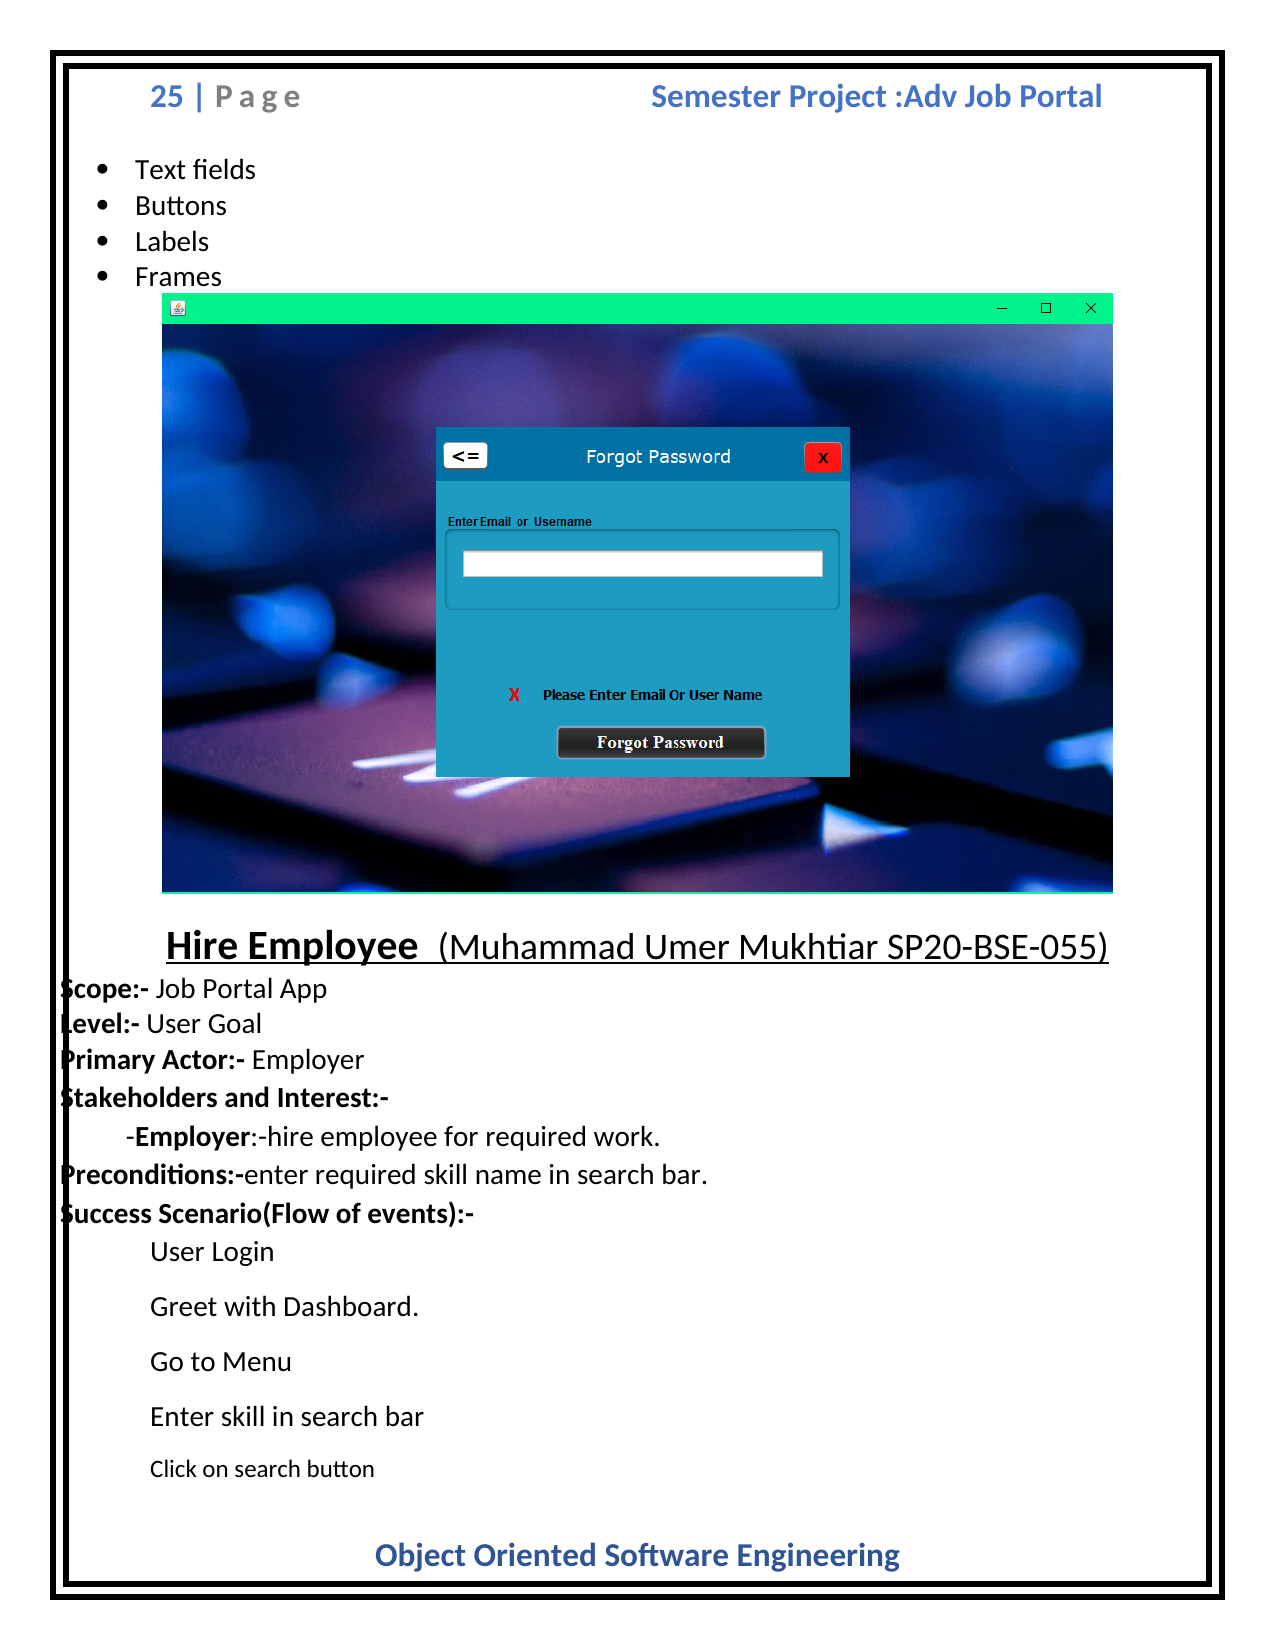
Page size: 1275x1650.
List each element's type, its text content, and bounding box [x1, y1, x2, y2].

text Success Scenario(Flow of events):- [69, 1195, 1125, 1230]
text Greet with Dashboard. [150, 1288, 1125, 1324]
text Click on search button [150, 1453, 1125, 1484]
list Text fields [97, 151, 1125, 187]
list Labels [97, 223, 1125, 258]
text Scope:- Job Portal App [69, 970, 1125, 1005]
text Preconditions:-enter required skill name in search bar. [69, 1156, 1125, 1192]
text Enter skill in search bar [150, 1398, 1125, 1434]
picture [162, 293, 1113, 894]
text User Login [150, 1233, 1125, 1269]
text Hire Employee (Muhammad Umer Mukhtiar SP20-BSE-055) [150, 919, 1125, 970]
text Go to Menu [150, 1343, 1125, 1379]
list Frames [97, 258, 1125, 294]
list Buttons [97, 187, 1125, 223]
text -Employer:-hire employee for required work. [69, 1118, 1125, 1153]
text Primary Actor:- Employer [69, 1041, 1125, 1077]
text Stakeholders and Interest:- [69, 1079, 1125, 1115]
text Level:- User Goal [69, 1005, 1125, 1041]
